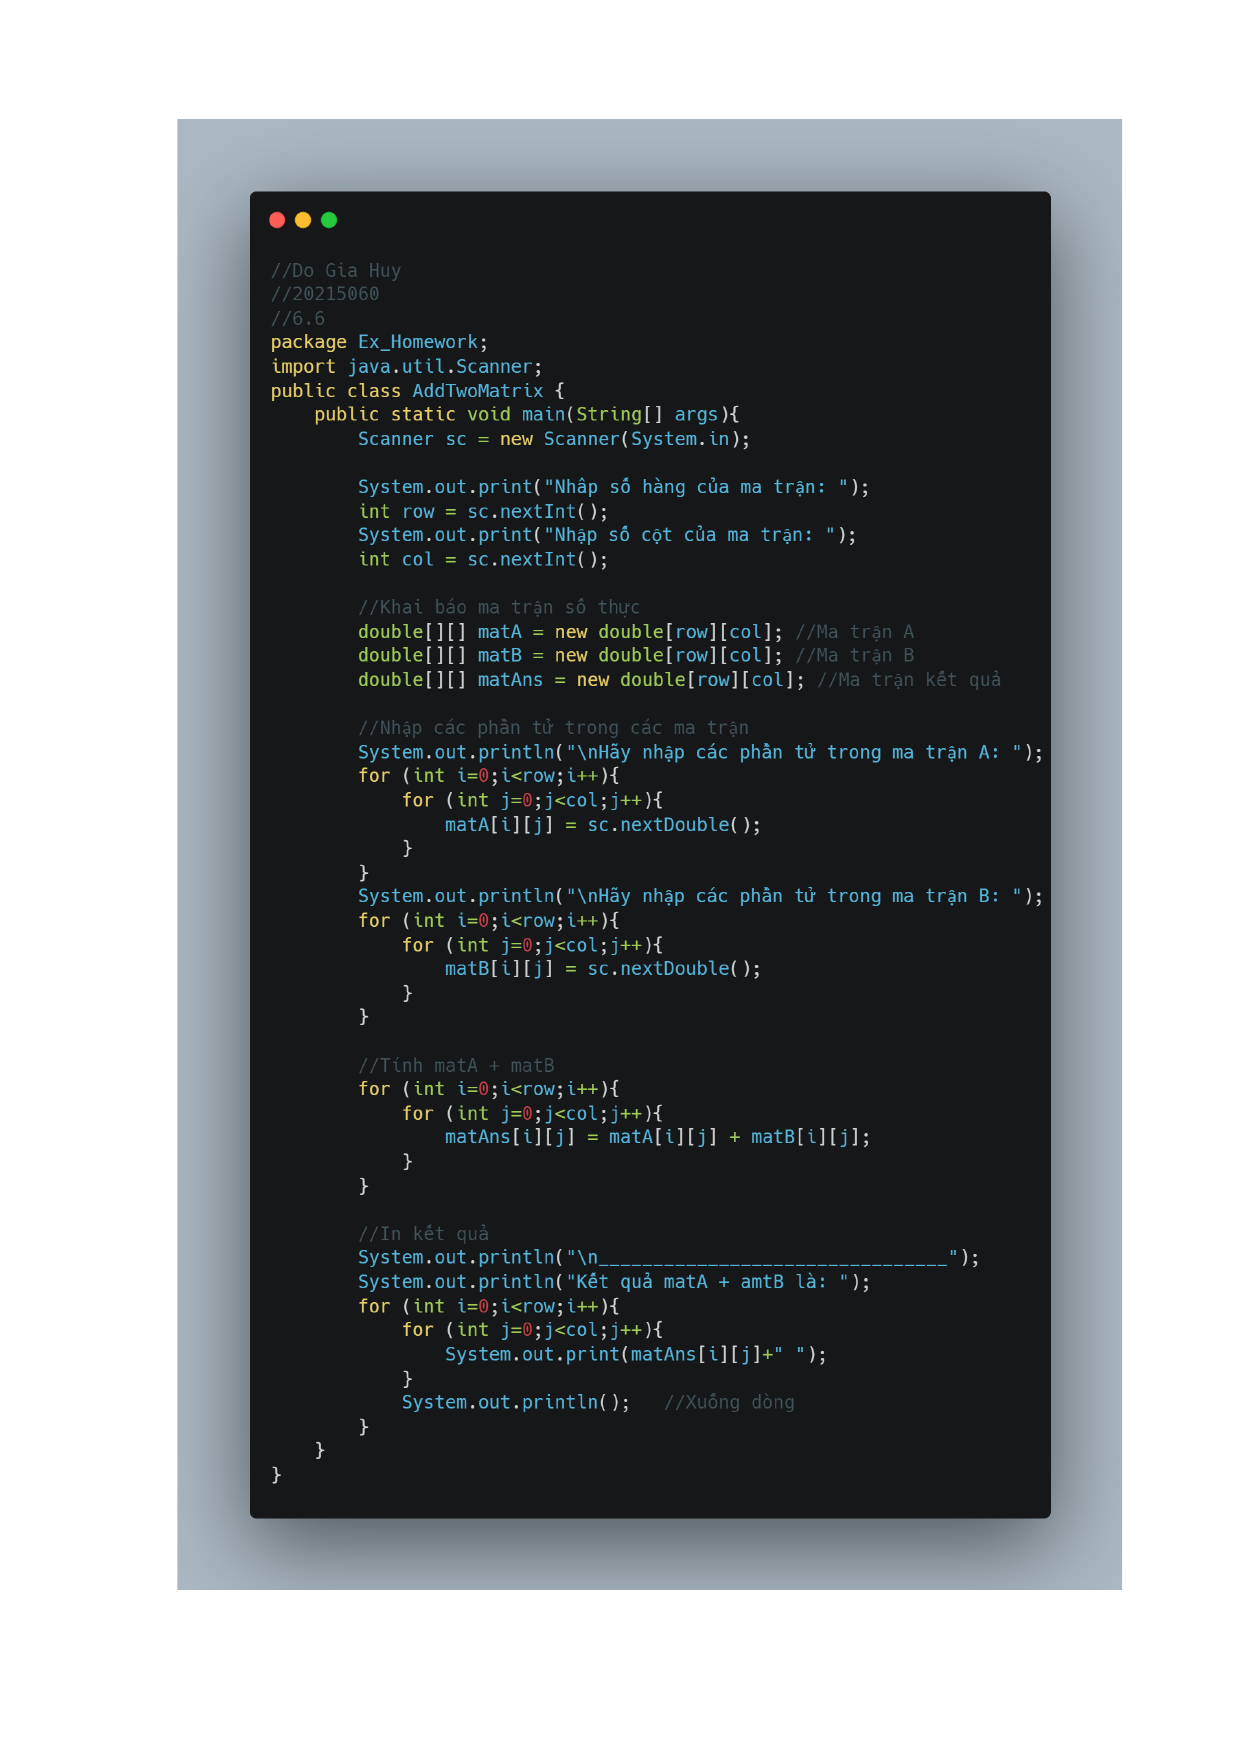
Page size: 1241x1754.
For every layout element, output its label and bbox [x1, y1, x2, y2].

picture [177, 118, 1123, 1590]
